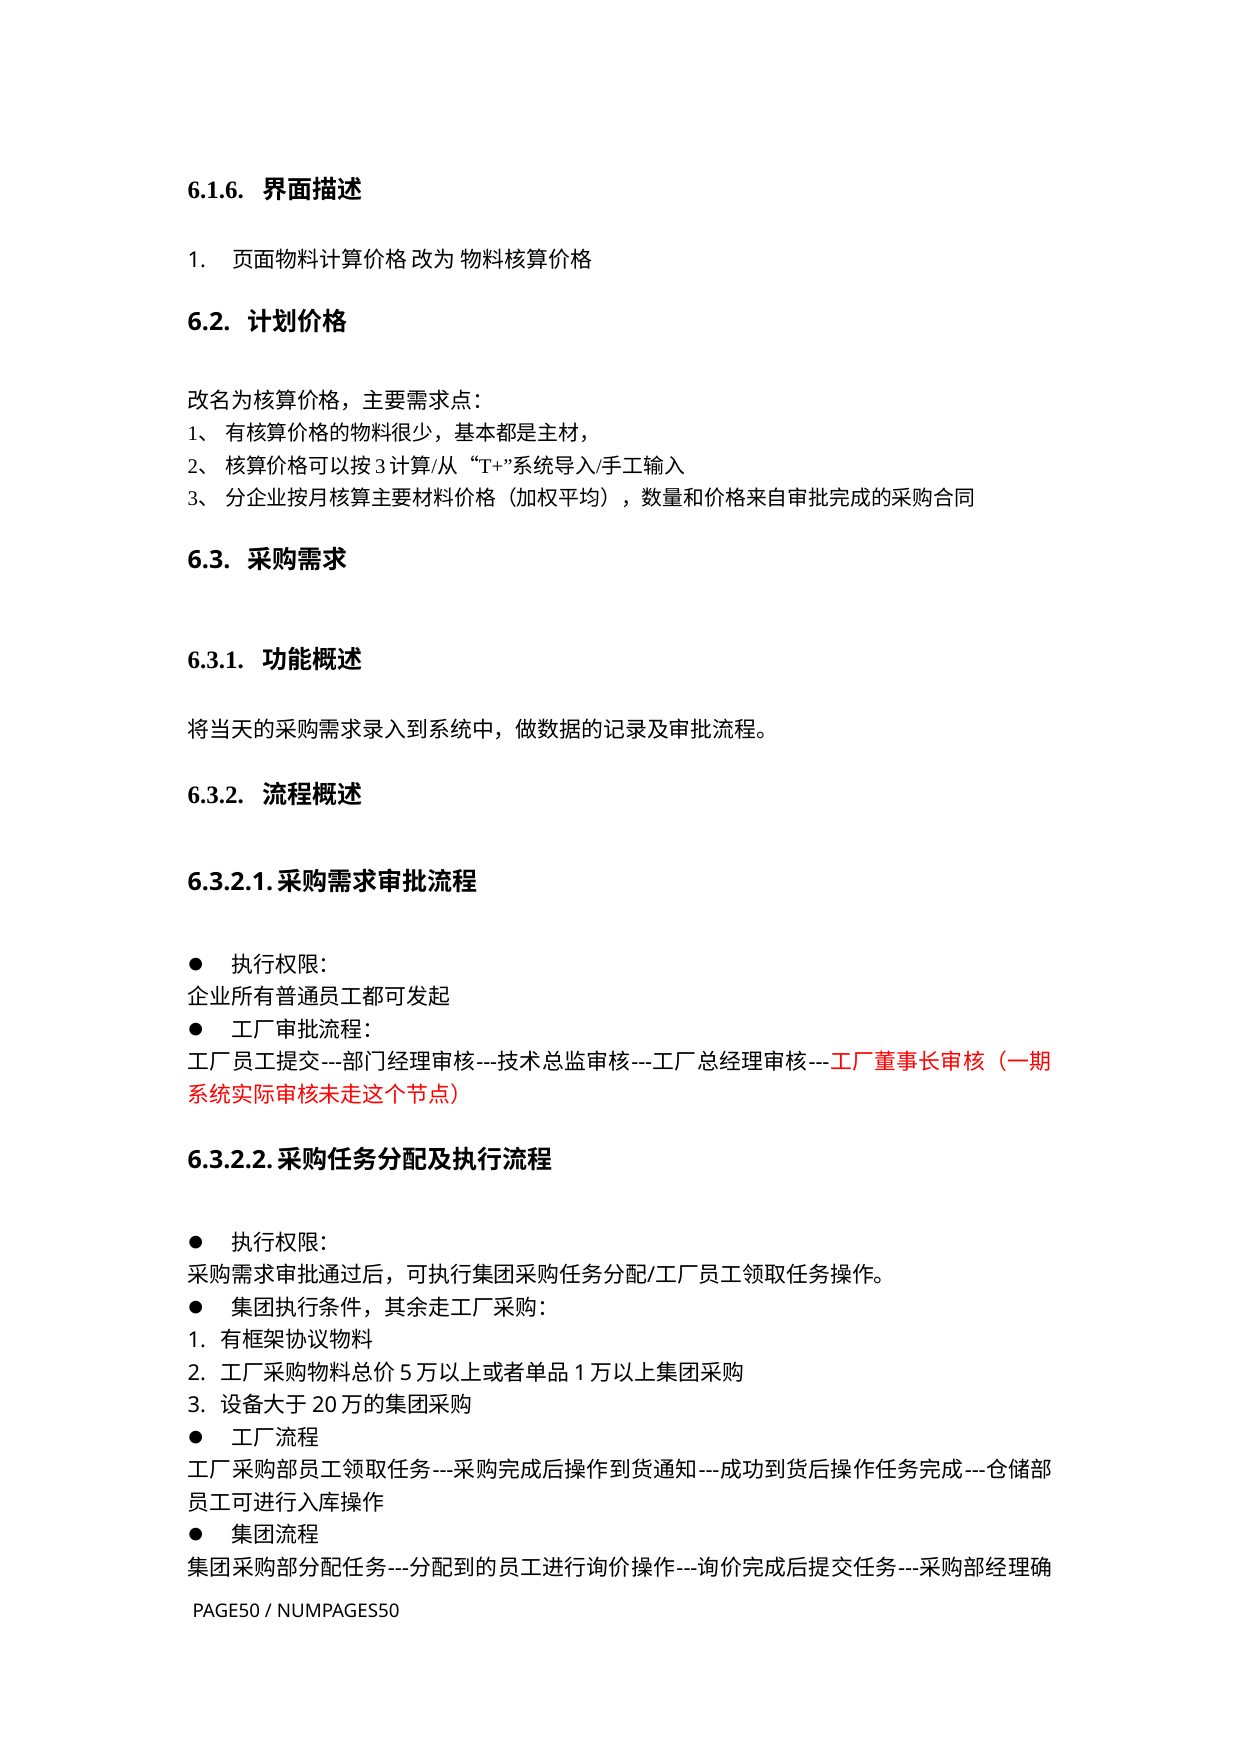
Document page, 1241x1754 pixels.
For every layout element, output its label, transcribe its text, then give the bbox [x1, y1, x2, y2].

list 有框架协议物料 [187, 1322, 1053, 1354]
subtitle 采购需求审批流程 [187, 847, 1053, 912]
list 工厂流程 [187, 1419, 1053, 1452]
list 页面物料计算价格 改为 物料核算价格 [187, 242, 1053, 275]
text 将当天的采购需求录入到系统中，做数据的记录及审批流程。 [187, 711, 1053, 744]
list 有核算价格的物料很少，基本都是主材， [187, 415, 1053, 448]
list 执行权限： [187, 946, 1053, 979]
list 工厂审批流程： [187, 1011, 1053, 1044]
list 执行权限： [187, 1224, 1053, 1257]
list 工厂采购物料总价5万以上或者单品1万以上集团采购 [187, 1354, 1053, 1387]
subtitle 计划价格 [187, 287, 1053, 352]
text 企业所有普通员工都可发起 [187, 979, 1053, 1011]
text 采购需求审批通过后，可执行集团采购任务分配/工厂员工领取任务操作。 [187, 1257, 1053, 1289]
text 工厂员工提交---部门经理审核---技术总监审核---工厂总经理审核---工厂董事长审核（一期系统实际审核未走这个节点） [187, 1044, 1053, 1109]
list 核算价格可以按3计算/从“T+”系统导入/手工输入 [187, 448, 1053, 480]
subtitle 功能概述 [187, 625, 1053, 690]
list 集团流程 [187, 1517, 1053, 1549]
list 设备大于20万的集团采购 [187, 1387, 1053, 1419]
subtitle 采购需求 [187, 525, 1053, 590]
text 改名为核算价格，主要需求点： [187, 383, 1053, 415]
list 分企业按月核算主要材料价格（加权平均），数量和价格来自审批完成的采购合同 [187, 480, 1053, 513]
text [187, 1549, 1053, 1582]
subtitle 流程概述 [187, 760, 1053, 825]
subtitle 界面描述 [187, 156, 1053, 221]
list 集团执行条件，其余走工厂采购： [187, 1289, 1053, 1322]
subtitle 采购任务分配及执行流程 [187, 1125, 1053, 1190]
text 工厂采购部员工领取任务---采购完成后操作到货通知---成功到货后操作任务完成---仓储部员工可进行入库操作 [187, 1452, 1053, 1517]
